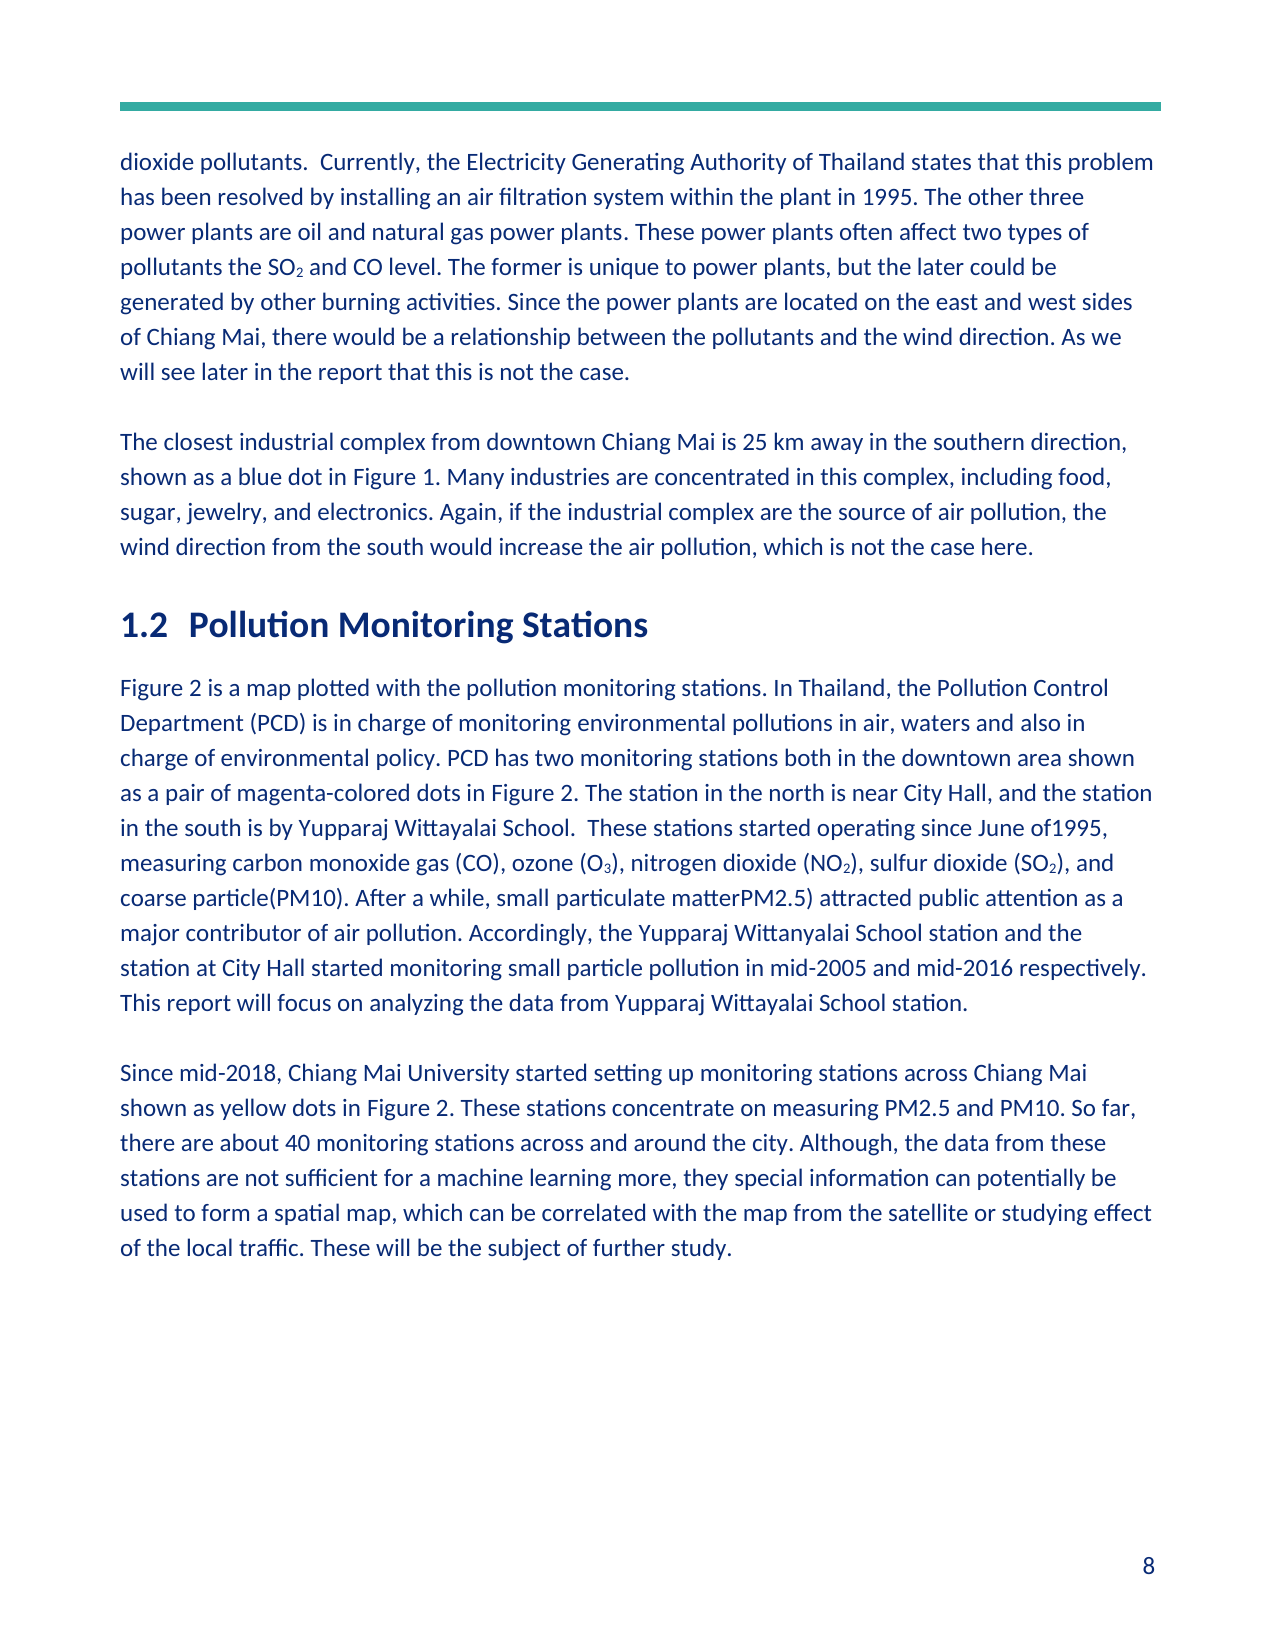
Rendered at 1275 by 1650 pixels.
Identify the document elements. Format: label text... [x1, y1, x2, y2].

text Figure 2 is a map plotted with the pollution monitoring stations. In Thailand, the Pollution Control Department (PCD) is in charge of monitoring environmental pollutions in air, waters and also in charge of environmental policy. PCD has two monitoring stations both in the downtown area shown as a pair of magenta-colored dots in Figure 2. The station in the north is near City Hall, and the station in the south is by Yupparaj Wittayalai School. These stations started operating since June of1995, measuring carbon monoxide gas (CO), ozone (O3), nitrogen dioxide (NO2), sulfur dioxide (SO2), and coarse particle(PM10). After a while, small particulate matterPM2.5) attracted public attention as a major contributor of air pollution. Accordingly, the Yupparaj Wittanyalai School station and the station at City Hall started monitoring small particle pollution in mid-2005 and mid-2016 respectively. This report will focus on analyzing the data from Yupparaj Wittayalai School station. [120, 672, 1155, 1017]
text Since mid-2018, Chiang Mai University started setting up monitoring stations across Chiang Mai shown as yellow dots in Figure 2. These stations concentrate on measuring PM2.5 and PM10. So far, there are about 40 monitoring stations across and around the city. Although, the data from these stations are not sufficient for a machine learning more, they special information can potentially be used to form a spatial map, which can be correlated with the map from the satellite or studying effect of the local traffic. These will be the subject of further study. [120, 1057, 1155, 1262]
text The closest industrial complex from downtown Chiang Mai is 25 km away in the southern direction, shown as a blue dot in Figure 1. Many industries are concentrated in this complex, including food, sugar, jewelry, and electronics. Again, if the industrial complex are the source of air pollution, the wind direction from the south would increase the air pollution, which is not the case here [120, 426, 1155, 562]
subtitle Pollution Monitoring Stations [120, 601, 1155, 647]
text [120, 146, 1155, 387]
